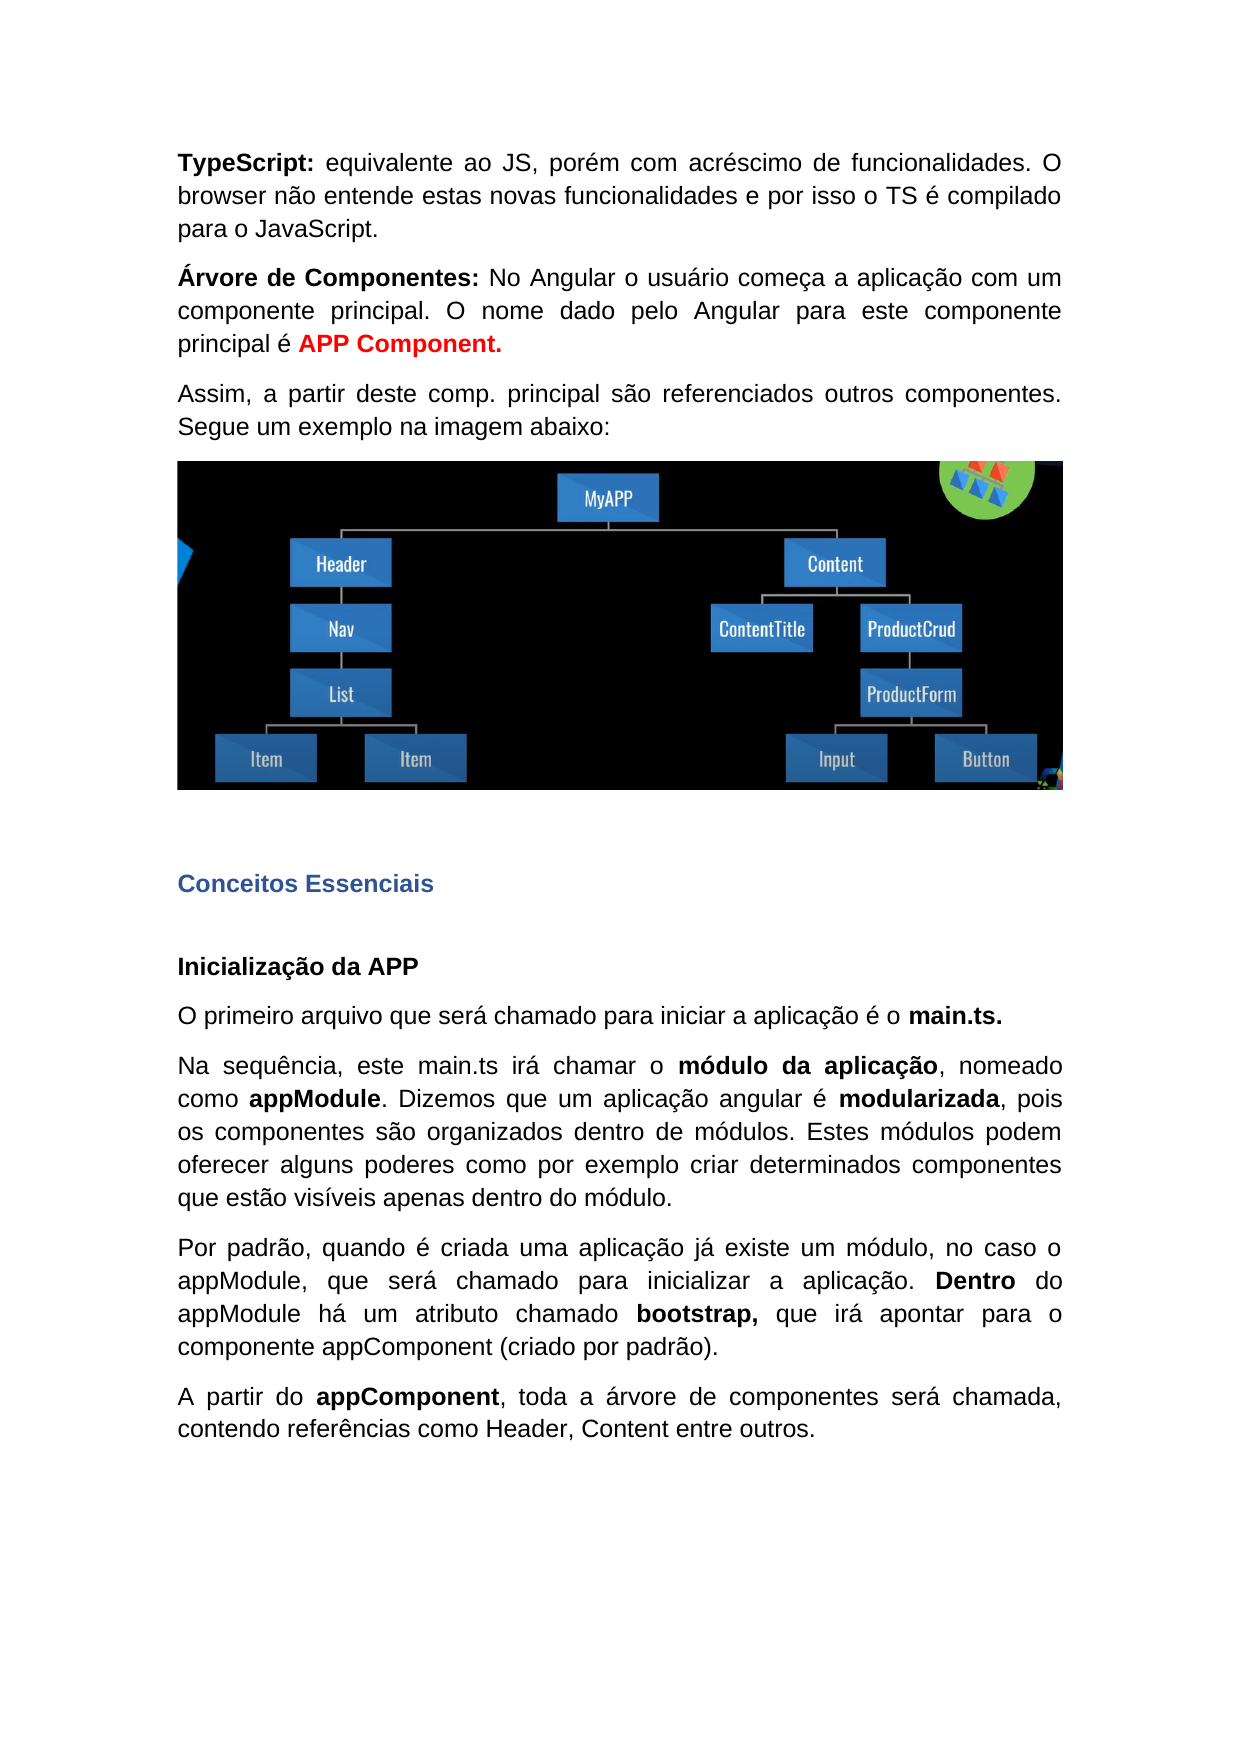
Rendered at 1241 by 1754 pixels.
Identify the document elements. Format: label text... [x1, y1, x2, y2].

text TypeScript: equivalente ao JS, porém com acréscimo de funcionalidades. O browser não entende estas novas funcionalidades e por isso o TS é compilado para o JavaScript. [177, 148, 1063, 242]
text Por padrão, quando é criada uma aplicação já existe um módulo, no caso o appModule, que será chamado para inicializar a aplicação. Dentro do appModule há um atributo chamado bootstrap, que irá apontar para o componente appComponent (criado por padrão). [177, 1233, 1063, 1361]
text Na sequência, este main.ts irá chamar o módulo da aplicação, nomeado como appModule. Dizemos que um aplicação angular é modularizada, pois os componentes são organizados dentro de módulos. Estes módulos podem oferecer alguns poderes como por exemplo criar determinados componentes que estão visíveis apenas dentro do módulo. [177, 1051, 1063, 1212]
text Assim, a partir deste comp. principal são referenciados outros componentes. Segue um exemplo na imagem abaixo: [177, 379, 1063, 441]
subtitle Conceitos Essenciais [177, 869, 1063, 898]
text A partir do appComponent, toda a árvore de componentes será chamada, contendo referências como Header, Content entre outros. [177, 1381, 1063, 1443]
text Árvore de Componentes: No Angular o usuário começa a aplicação com um componente principal. O nome dado pelo Angular para este componente principal é APP Component. [177, 263, 1063, 358]
text Inicialização da APP [177, 952, 1063, 980]
text O primeiro arquivo que será chamado para iniciar a aplicação é o main.ts. [177, 1001, 1063, 1030]
